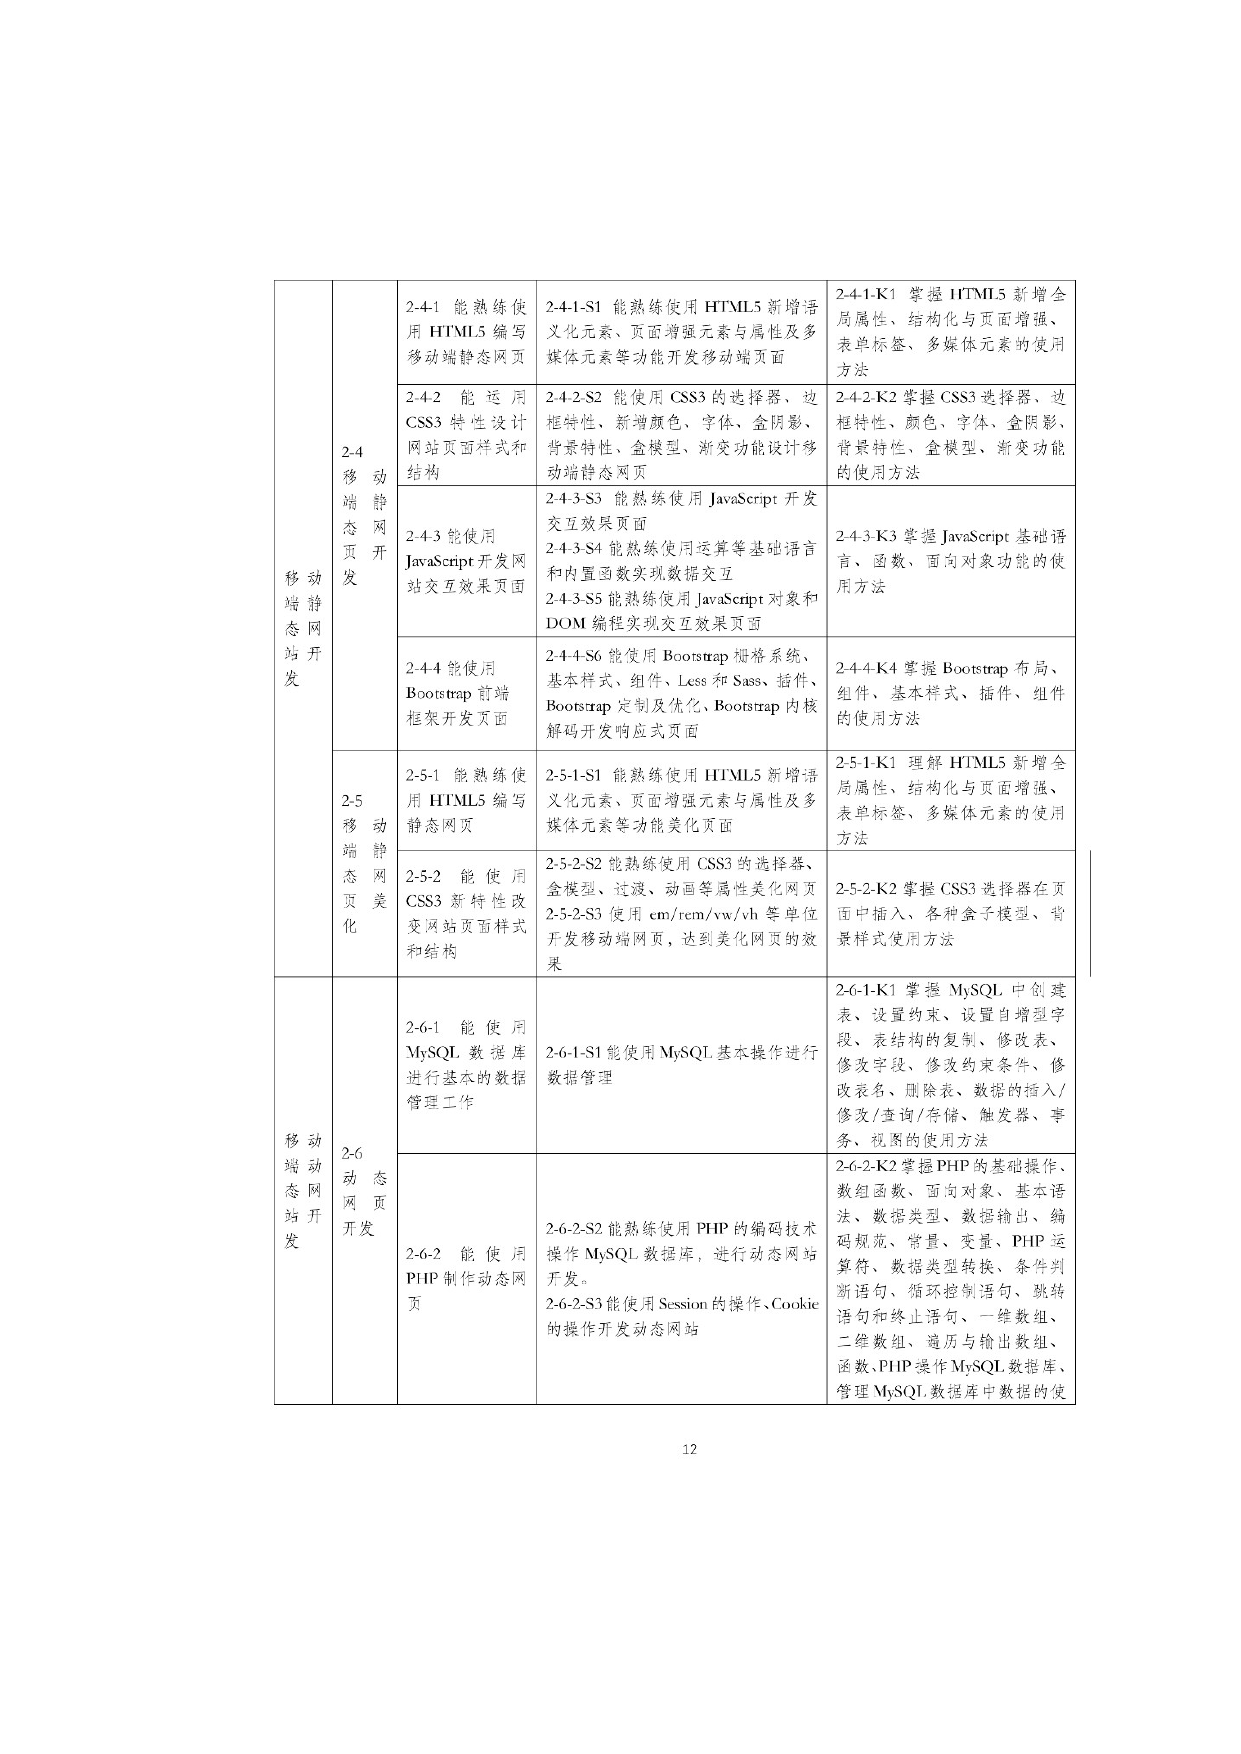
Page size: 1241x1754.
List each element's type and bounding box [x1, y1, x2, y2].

picture [187, 162, 1162, 1541]
